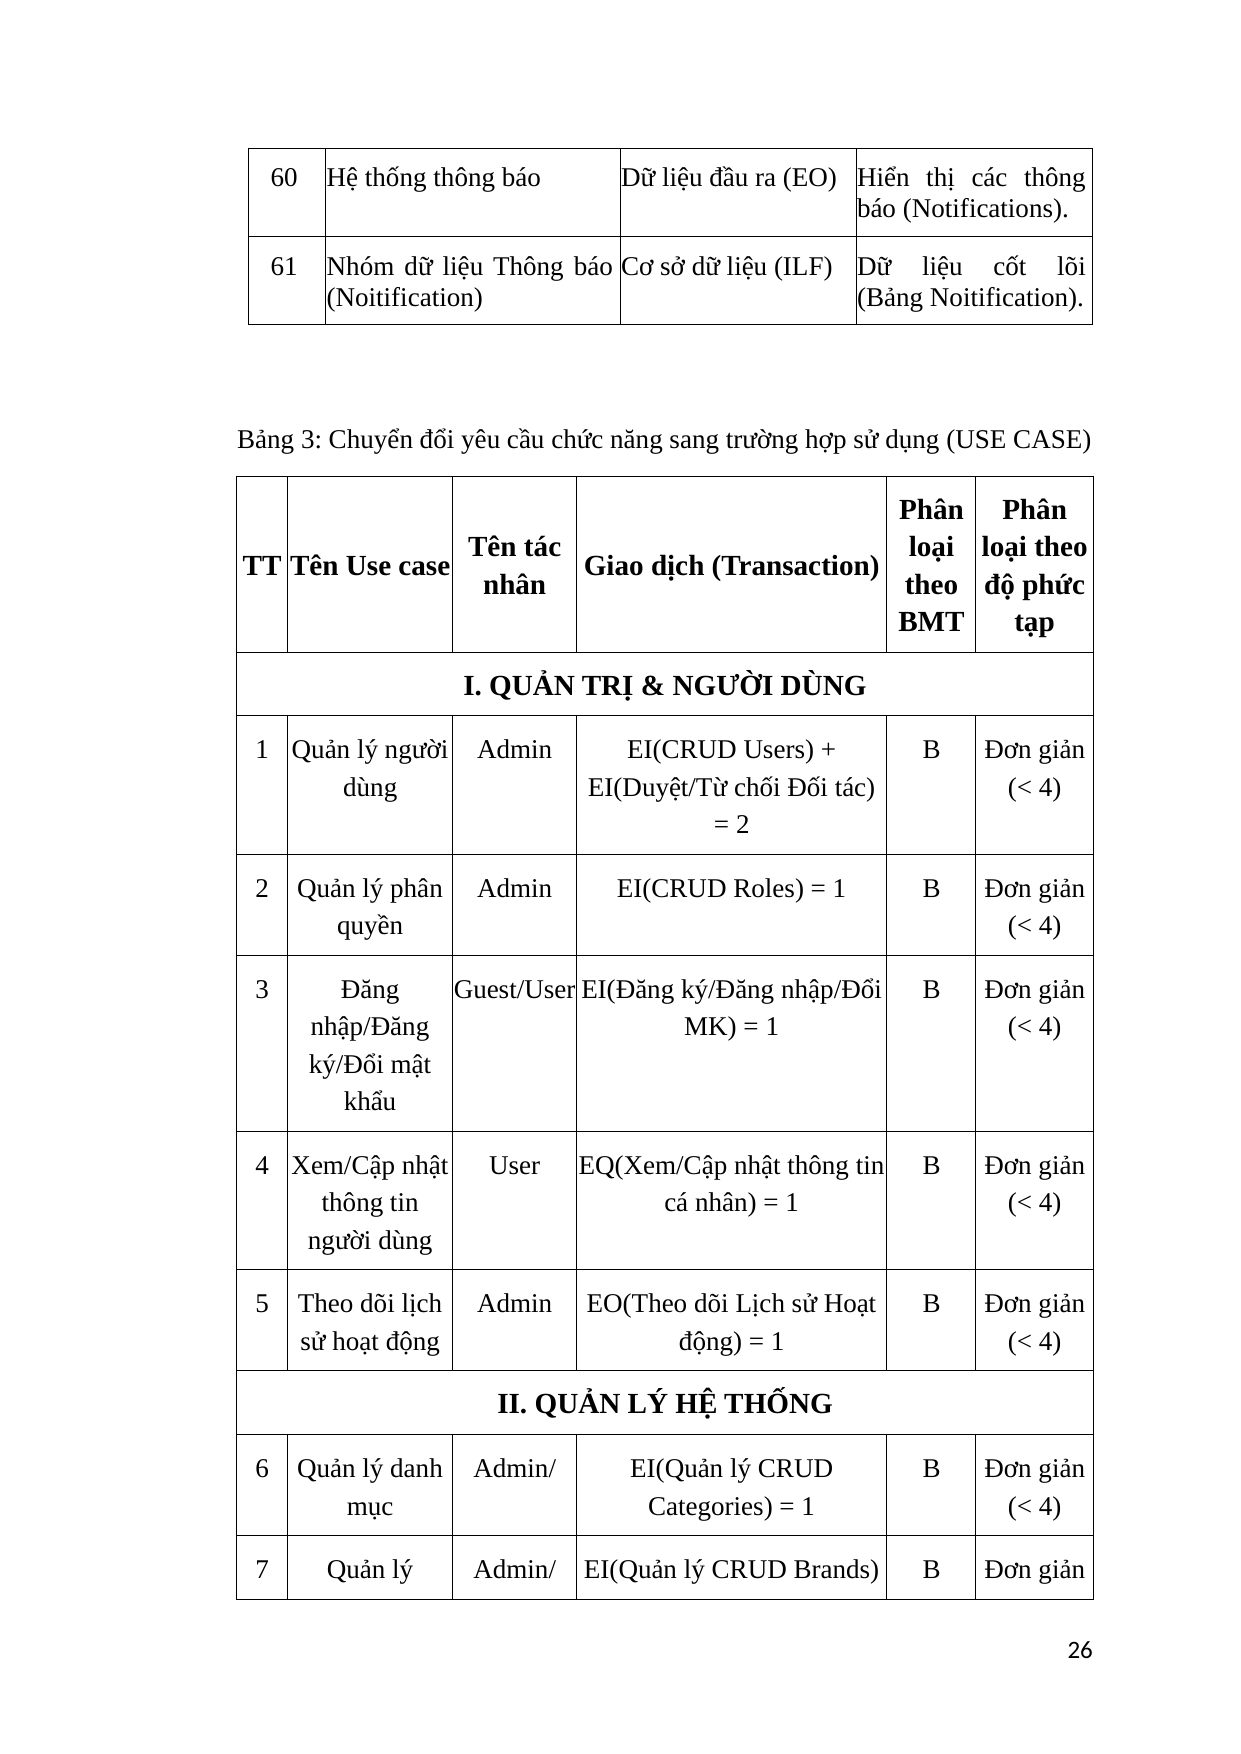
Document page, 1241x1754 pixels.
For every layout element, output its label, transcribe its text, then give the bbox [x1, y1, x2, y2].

table_cell Dữ liệu đầu ra (EO) [621, 149, 856, 236]
table_cell 2 [237, 855, 287, 955]
table_cell 5 [237, 1270, 287, 1370]
text Bảng 3: Chuyển đổi yêu cầu chức năng sang trường hợp sử dụng (USE CASE) [236, 423, 1092, 455]
table_header Tên tác nhân [453, 477, 576, 652]
table_cell Admin [453, 1270, 576, 1370]
table_cell Quản lý phân quyền [288, 855, 452, 955]
table_cell EI(Quản lý CRUD Categories) = 1 [577, 1435, 886, 1535]
table_cell EO(Theo dõi Lịch sử Hoạt động) = 1 [577, 1270, 886, 1370]
table_cell Dữ liệu cốt lõi (Bảng Noitification). [857, 237, 1092, 324]
table_cell Đơn giản (< 4) [976, 956, 1093, 1131]
table_cell 3 [237, 956, 287, 1131]
table_cell Đơn giản (< 4) [976, 1536, 1093, 1598]
table_cell 60 [249, 149, 325, 236]
table_cell Cơ sở dữ liệu (ILF) [621, 237, 856, 324]
table_header Phân loại theo độ phức tạp [976, 477, 1093, 652]
table_cell Nhóm dữ liệu Thông báo (Noitification) [326, 237, 620, 324]
table_cell 6 [237, 1435, 287, 1535]
table_cell 7 [237, 1536, 287, 1598]
table_cell Đơn giản (< 4) [976, 855, 1093, 955]
table_cell Theo dõi lịch sử hoạt động [288, 1270, 452, 1370]
table_cell Hệ thống thông báo [326, 149, 620, 236]
table_cell B [887, 716, 975, 854]
table_cell Admin/ [453, 1536, 576, 1598]
table_cell B [887, 956, 975, 1131]
table_cell B [887, 1270, 975, 1370]
table_cell Đăng nhập/Đăng ký/Đổi mật khẩu [288, 956, 452, 1131]
table_cell Admin/ [453, 1435, 576, 1535]
table_header TT [237, 477, 287, 652]
table_cell Đơn giản (< 4) [976, 1435, 1093, 1535]
table_cell Admin [453, 716, 576, 854]
table_cell Quản lý danh mục [288, 1435, 452, 1535]
table_cell Đơn giản (< 4) [976, 1132, 1093, 1269]
table_cell B [887, 1132, 975, 1269]
table_cell EI(CRUD Users) + EI(Duyệt/Từ chối Đối tác) = 2 [577, 716, 886, 854]
table_cell I. QUẢN TRỊ & NGƯỜI DÙNG [237, 653, 1093, 715]
table_header Phân loại theo BMT [887, 477, 975, 652]
table_cell Quản lý người dùng [288, 716, 452, 854]
table_cell Hiển thị các thông báo (Notifications). [857, 149, 1092, 236]
table_cell Admin [453, 855, 576, 955]
table_cell II. QUẢN LÝ HỆ THỐNG [237, 1371, 1093, 1434]
table_cell EI(CRUD Roles) = 1 [577, 855, 886, 955]
table_cell Quản lý thương hiệu [288, 1536, 452, 1598]
table_cell 4 [237, 1132, 287, 1269]
table_cell Đơn giản (< 4) [976, 1270, 1093, 1370]
table_cell User [453, 1132, 576, 1269]
table_header Tên Use case [288, 477, 452, 652]
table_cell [577, 1536, 886, 1598]
table_cell EI(Đăng ký/Đăng nhập/Đổi MK) = 1 [577, 956, 886, 1131]
table_cell B [887, 1536, 975, 1598]
table_cell Xem/Cập nhật thông tin người dùng [288, 1132, 452, 1269]
table_cell 61 [249, 237, 325, 324]
table_cell B [887, 855, 975, 955]
table_cell EQ(Xem/Cập nhật thông tin cá nhân) = 1 [577, 1132, 886, 1269]
table_cell B [887, 1435, 975, 1535]
table_cell Đơn giản (< 4) [976, 716, 1093, 854]
table_cell 1 [237, 716, 287, 854]
table_header Giao dịch (Transaction) [577, 477, 886, 652]
table_cell Guest/User [453, 956, 576, 1131]
